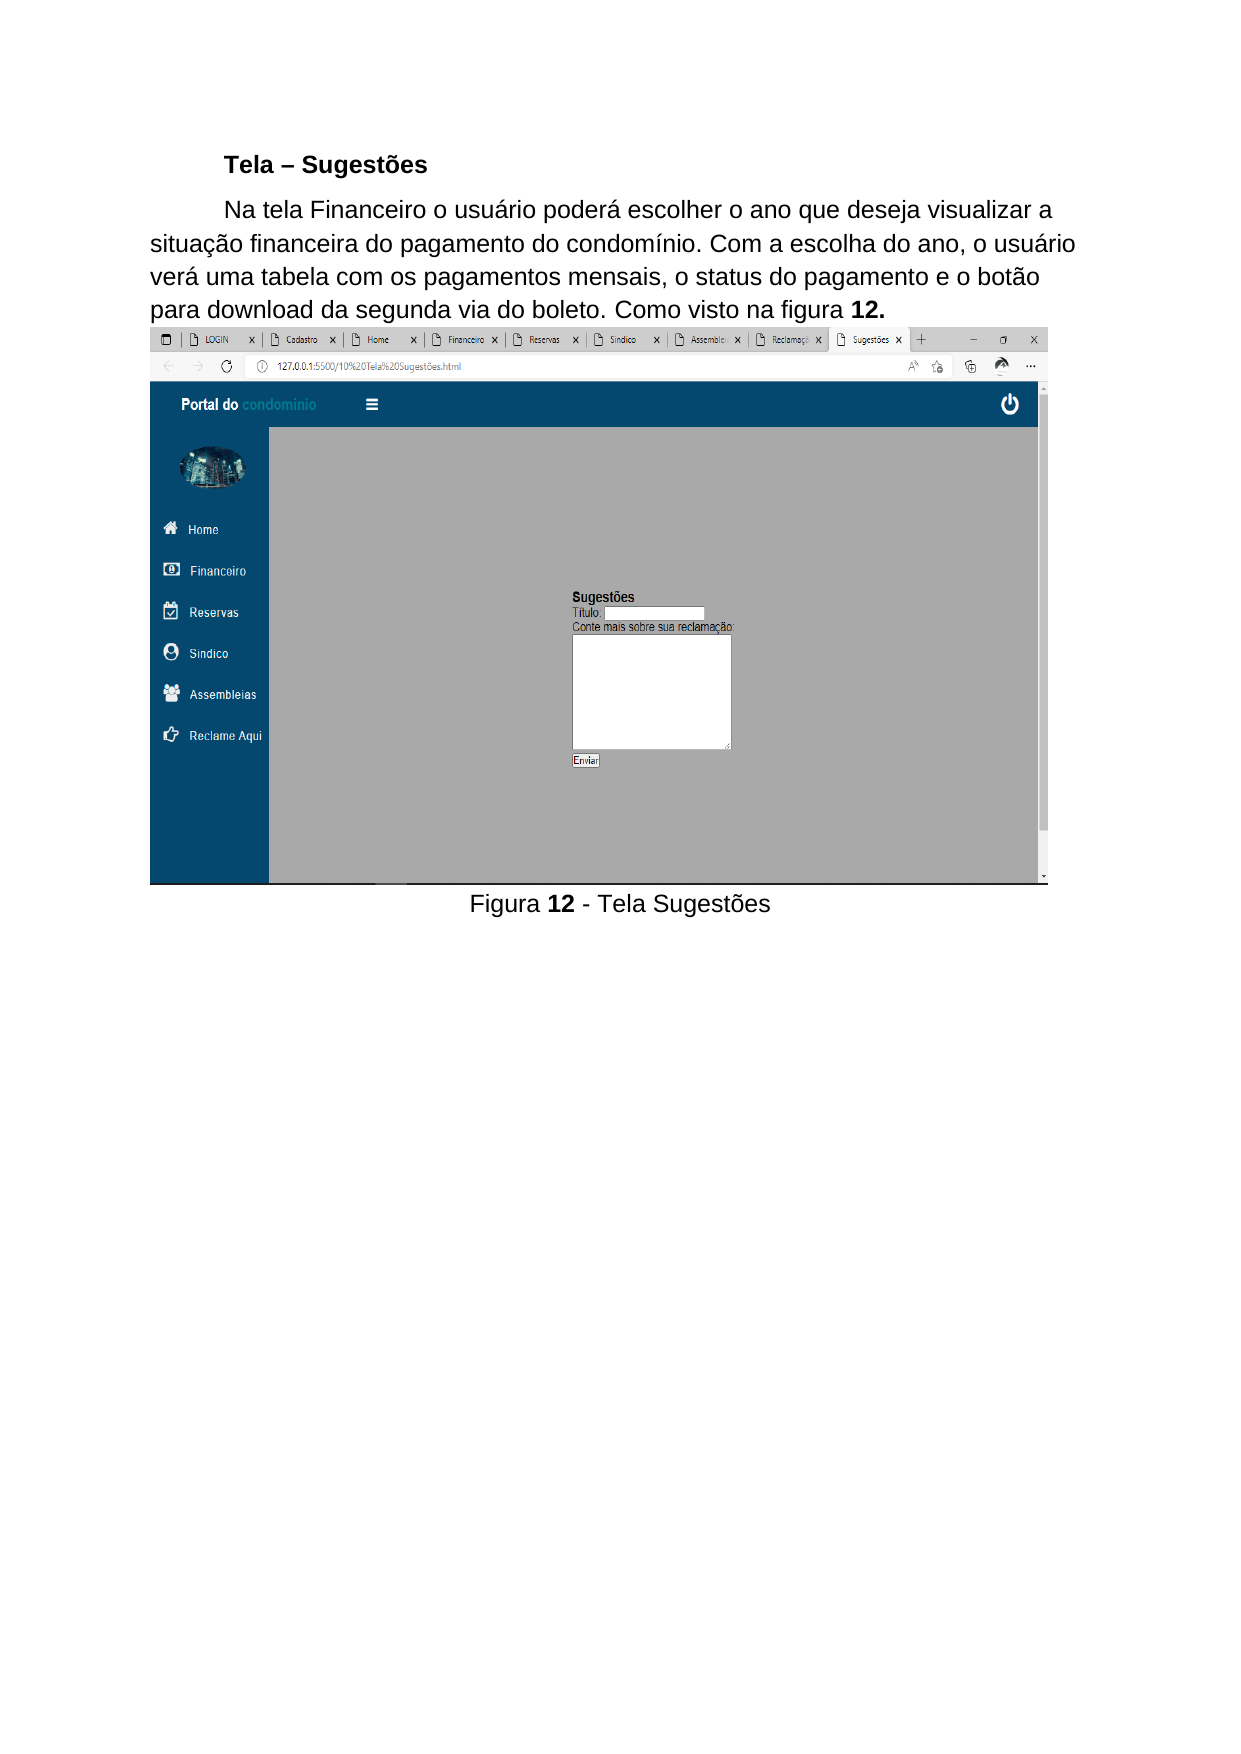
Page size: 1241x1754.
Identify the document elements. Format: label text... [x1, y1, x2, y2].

text Figura 12 - Tela Sugestões [150, 888, 1090, 917]
subtitle Tela – Sugestões [150, 150, 1090, 179]
picture [150, 327, 1048, 885]
text Na tela Financeiro o usuário poderá escolher o ano que deseja visualizar a situação financeira do pagamento do condomínio. Com a escolha do ano, o usuário verá uma tabela com os pagamentos mensais, o status do pagamento e o botão para download da segunda via do boleto. Como visto na figura 12. [150, 196, 1090, 323]
